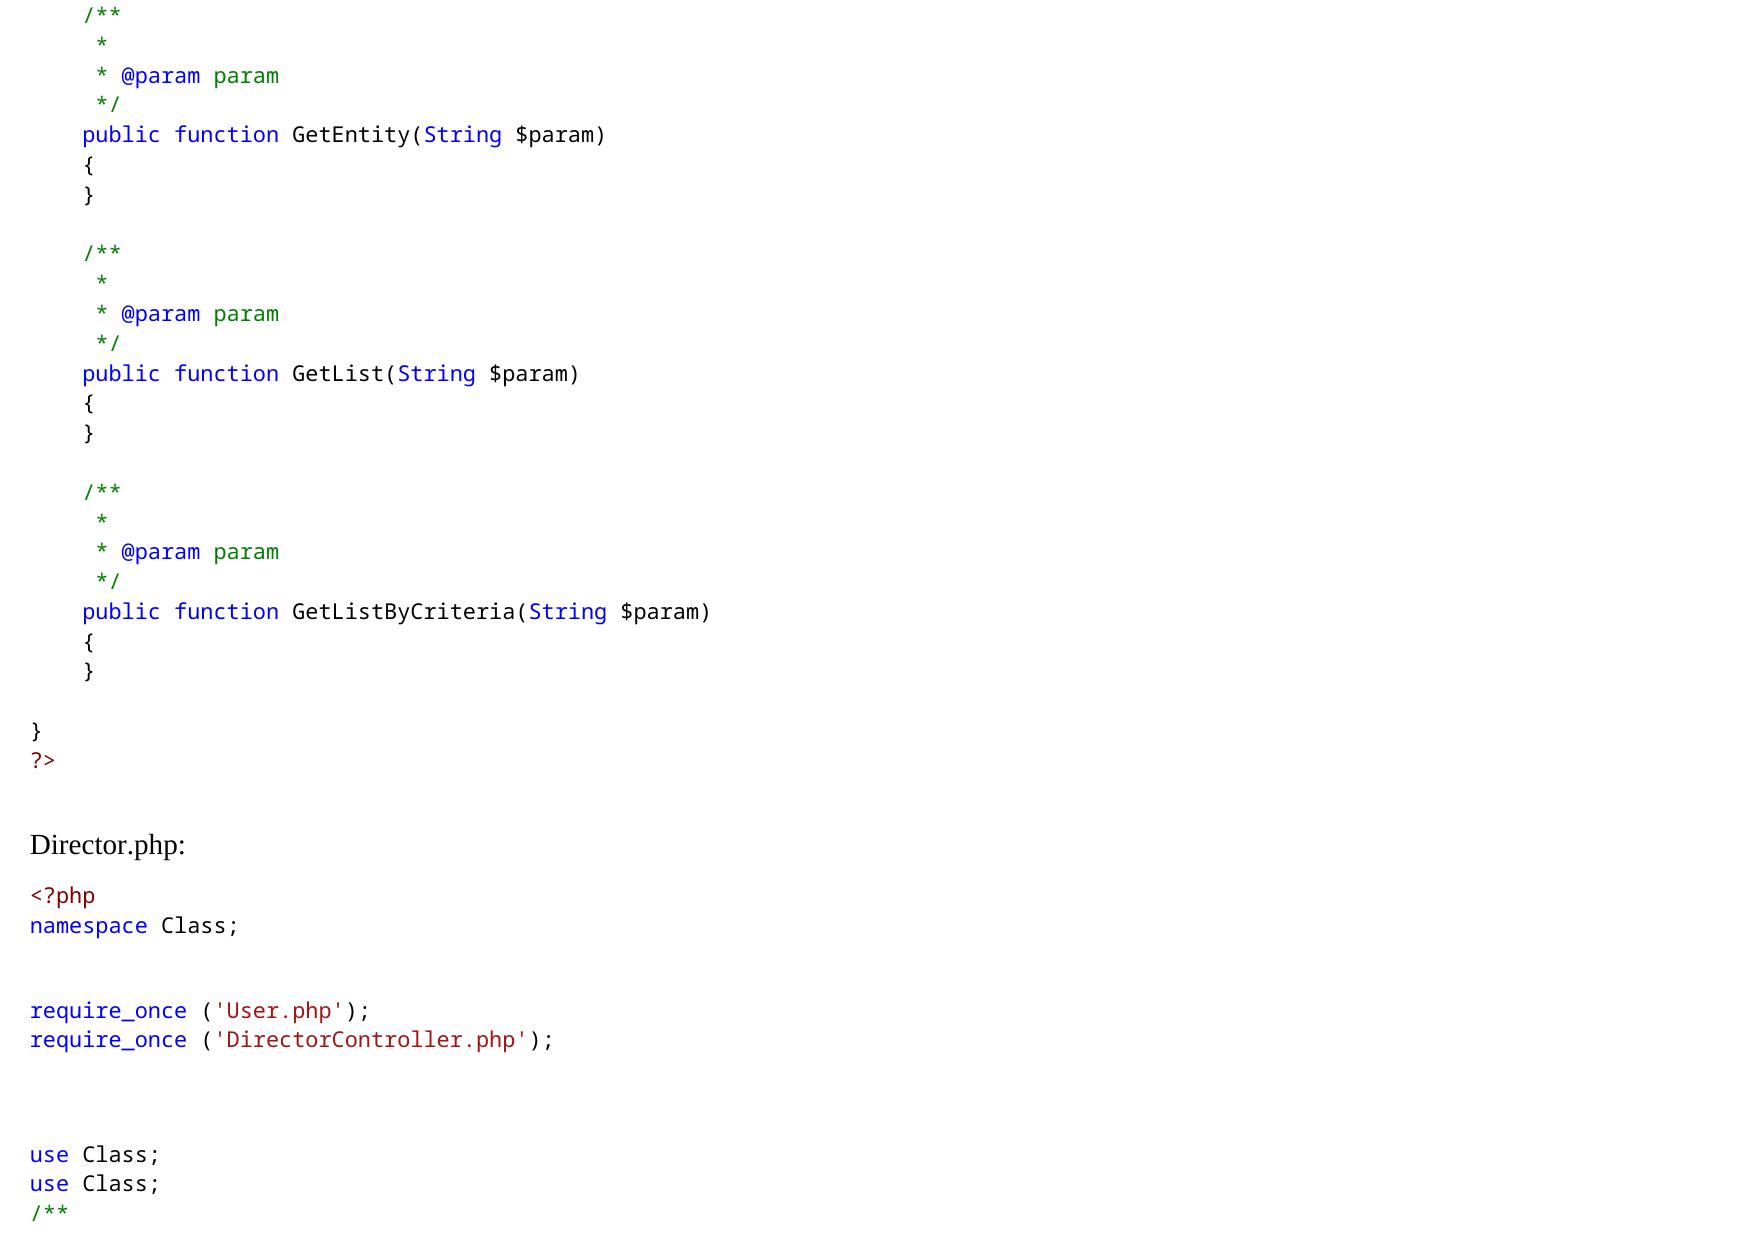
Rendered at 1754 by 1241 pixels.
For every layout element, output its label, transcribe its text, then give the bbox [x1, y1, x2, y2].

text require_once ('DirectorController.php'); [29, 1024, 1724, 1054]
text /** [29, 1198, 1724, 1228]
text */ [29, 328, 1724, 357]
text * @param param [29, 298, 1724, 328]
text } [29, 179, 1724, 208]
text public function GetListByCriteria(String $param) [29, 596, 1724, 626]
text { [29, 387, 1724, 417]
text } [29, 655, 1724, 685]
text use Class; [29, 1168, 1724, 1198]
text */ [29, 566, 1724, 596]
text ?> [29, 745, 1724, 774]
text require_once ('User.php'); [29, 994, 1724, 1024]
text { [29, 149, 1724, 179]
text * @param param [29, 59, 1724, 89]
text public function GetEntity(String $param) [29, 119, 1724, 149]
text } [29, 715, 1724, 745]
text /** [29, 238, 1724, 268]
text * [29, 506, 1724, 536]
text * @param param [29, 536, 1724, 566]
text } [29, 417, 1724, 447]
text <?php [29, 880, 1724, 910]
text * [29, 268, 1724, 298]
text { [29, 626, 1724, 655]
text /** [29, 477, 1724, 506]
text Director.php: [29, 827, 1724, 861]
text * [29, 30, 1724, 59]
text /** [29, 0, 1724, 30]
text public function GetList(String $param) [29, 357, 1724, 387]
text use Class; [29, 1139, 1724, 1168]
text */ [29, 89, 1724, 119]
text namespace Class; [29, 910, 1724, 940]
